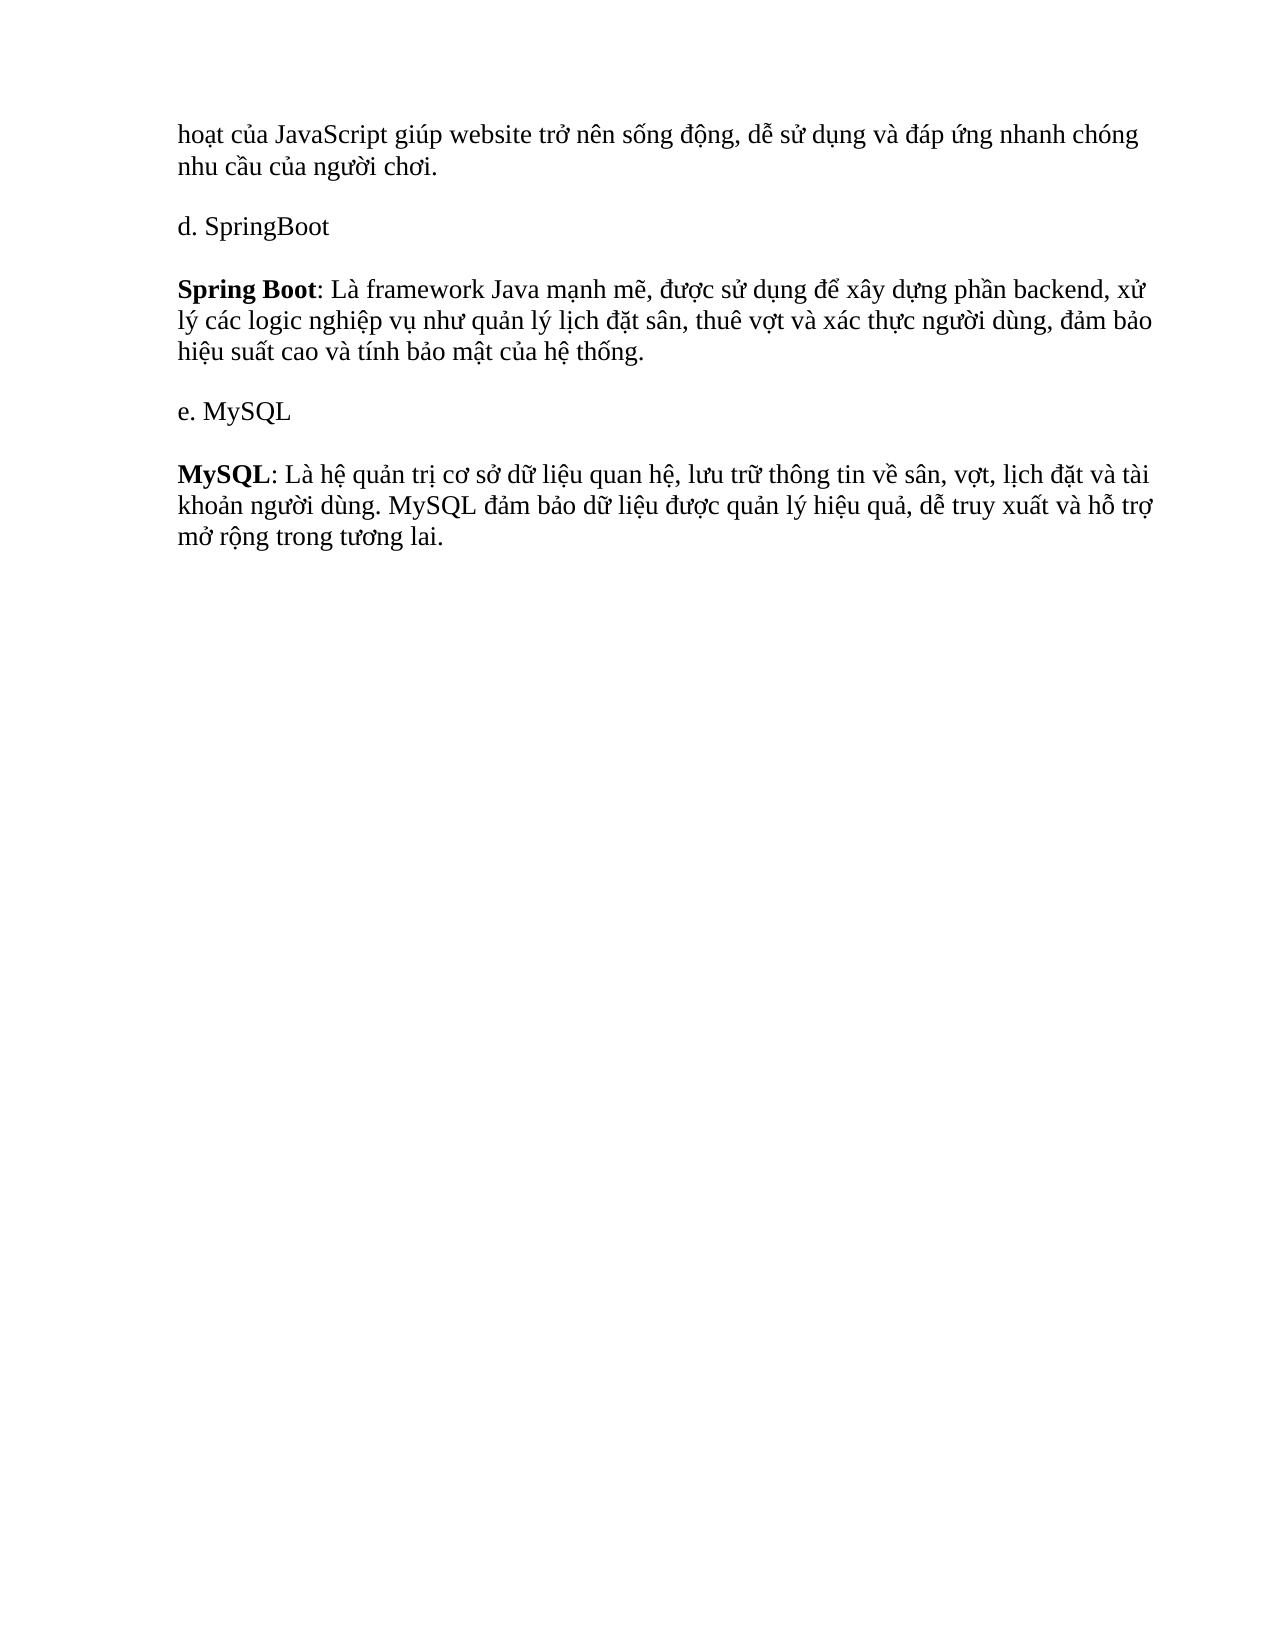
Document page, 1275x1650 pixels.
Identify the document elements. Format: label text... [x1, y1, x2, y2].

text MySQL: Là hệ quản trị cơ sở dữ liệu quan hệ, lưu trữ thông tin về sân, vợt, lịch đặt và tài khoản người dùng. MySQL đảm bảo dữ liệu được quản lý hiệu quả, dễ truy xuất và hỗ trợ mở rộng trong tương lai. [177, 458, 1156, 551]
list SpringBoot [177, 210, 1156, 241]
text Spring Boot: Là framework Java mạnh mẽ, được sử dụng để xây dựng phần backend, xử lý các logic nghiệp vụ như quản lý lịch đặt sân, thuê vợt và xác thực người dùng, đảm bảo hiệu suất cao và tính bảo mật của hệ thống. [177, 273, 1156, 366]
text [177, 118, 1156, 181]
list MySQL [177, 395, 1156, 426]
